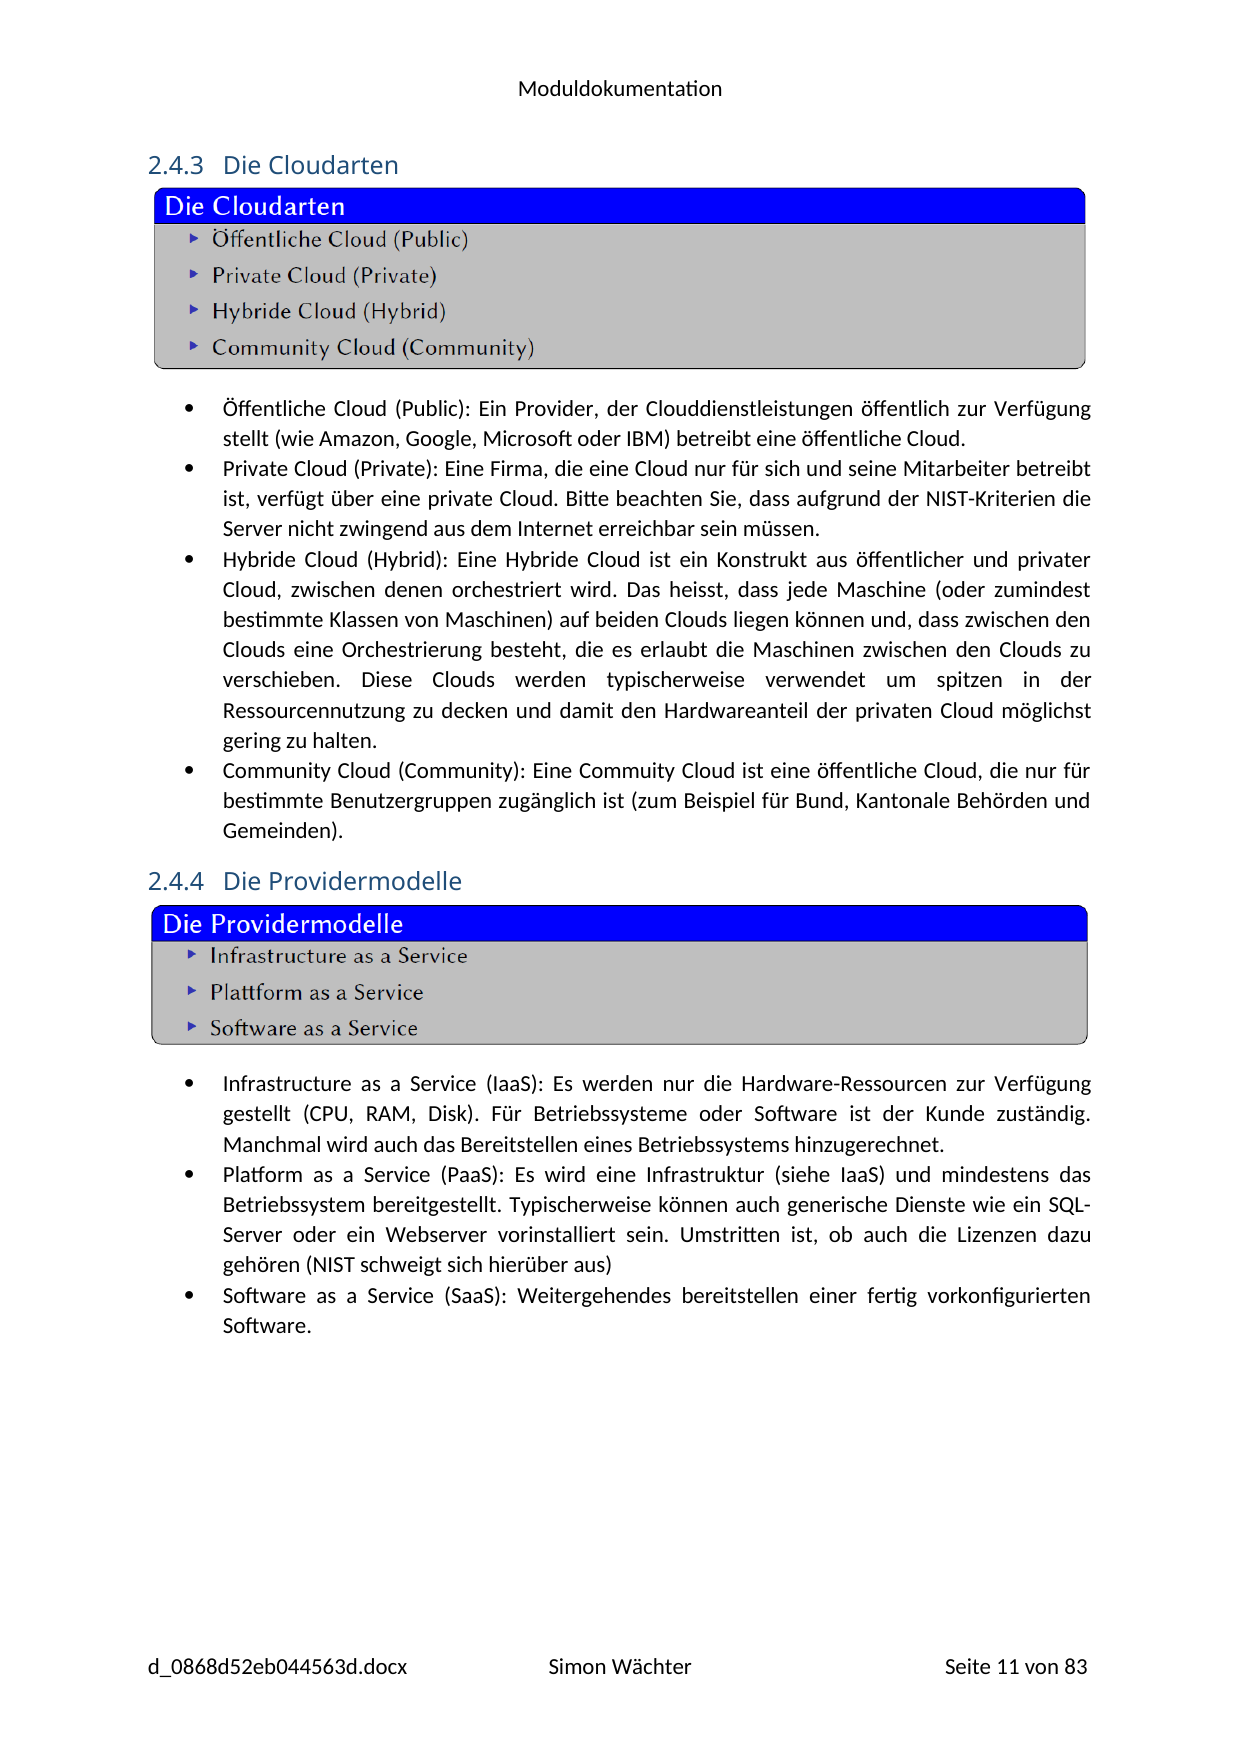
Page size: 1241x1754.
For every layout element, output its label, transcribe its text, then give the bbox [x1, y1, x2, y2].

picture [147, 900, 1093, 1051]
list Community Cloud (Community): Eine Commuity Cloud ist eine öffentliche Cloud, die nur für bestimmte Benutzergruppen zugänglich ist (zum Beispiel für Bund, Kantonale Behörden und Gemeinden). [185, 756, 1093, 844]
list Öffentliche Cloud (Public): Ein Provider, der Clouddienstleistungen öffentlich zur Verfügung stellt (wie Amazon, Google, Microsoft oder IBM) betreibt eine öffentliche Cloud. [185, 394, 1093, 452]
list Platform as a Service (PaaS): Es wird eine Infrastruktur (siehe IaaS) und mindestens das Betriebssystem bereitgestellt. Typischerweise können auch generische Dienste wie ein SQL-Server oder ein Webserver vorinstalliert sein. Umstritten ist, ob auch die Lizenzen dazu gehören (NIST schweigt sich hierüber aus) [185, 1160, 1093, 1278]
list Private Cloud (Private): Eine Firma, die eine Cloud nur für sich und seine Mitarbeiter betreibt ist, verfügt über eine private Cloud. Bitte beachten Sie, dass aufgrund der NIST-Kriterien die Server nicht zwingend aus dem Internet erreichbar sein müssen. [185, 454, 1093, 542]
picture [147, 184, 1093, 375]
list Hybride Cloud (Hybrid): Eine Hybride Cloud ist ein Konstrukt aus öffentlicher und privater Cloud, zwischen denen orchestriert wird. Das heisst, dass jede Maschine (oder zumindest bestimmte Klassen von Maschinen) auf beiden Clouds liegen können und, dass zwischen den Clouds eine Orchestrierung besteht, die es erlaubt die Maschinen zwischen den Clouds zu verschieben. Diese Clouds werden typischerweise verwendet um spitzen in der Ressourcennutzung zu decken und damit den Hardwareanteil der privaten Cloud möglichst gering zu halten. [185, 545, 1093, 754]
list Software as a Service (SaaS): Weitergehendes bereitstellen einer fertig vorkonfigurierten Software. [185, 1281, 1093, 1339]
list Infrastructure as a Service (IaaS): Es werden nur die Hardware-Ressourcen zur Verfügung gestellt (CPU, RAM, Disk). Für Betriebssysteme oder Software ist der Kunde zuständig. Manchmal wird auch das Bereitstellen eines Betriebssystems hinzugerechnet. [185, 1069, 1093, 1158]
subtitle Die Cloudarten [148, 148, 1093, 182]
subtitle Die Providermodelle [148, 863, 1093, 897]
